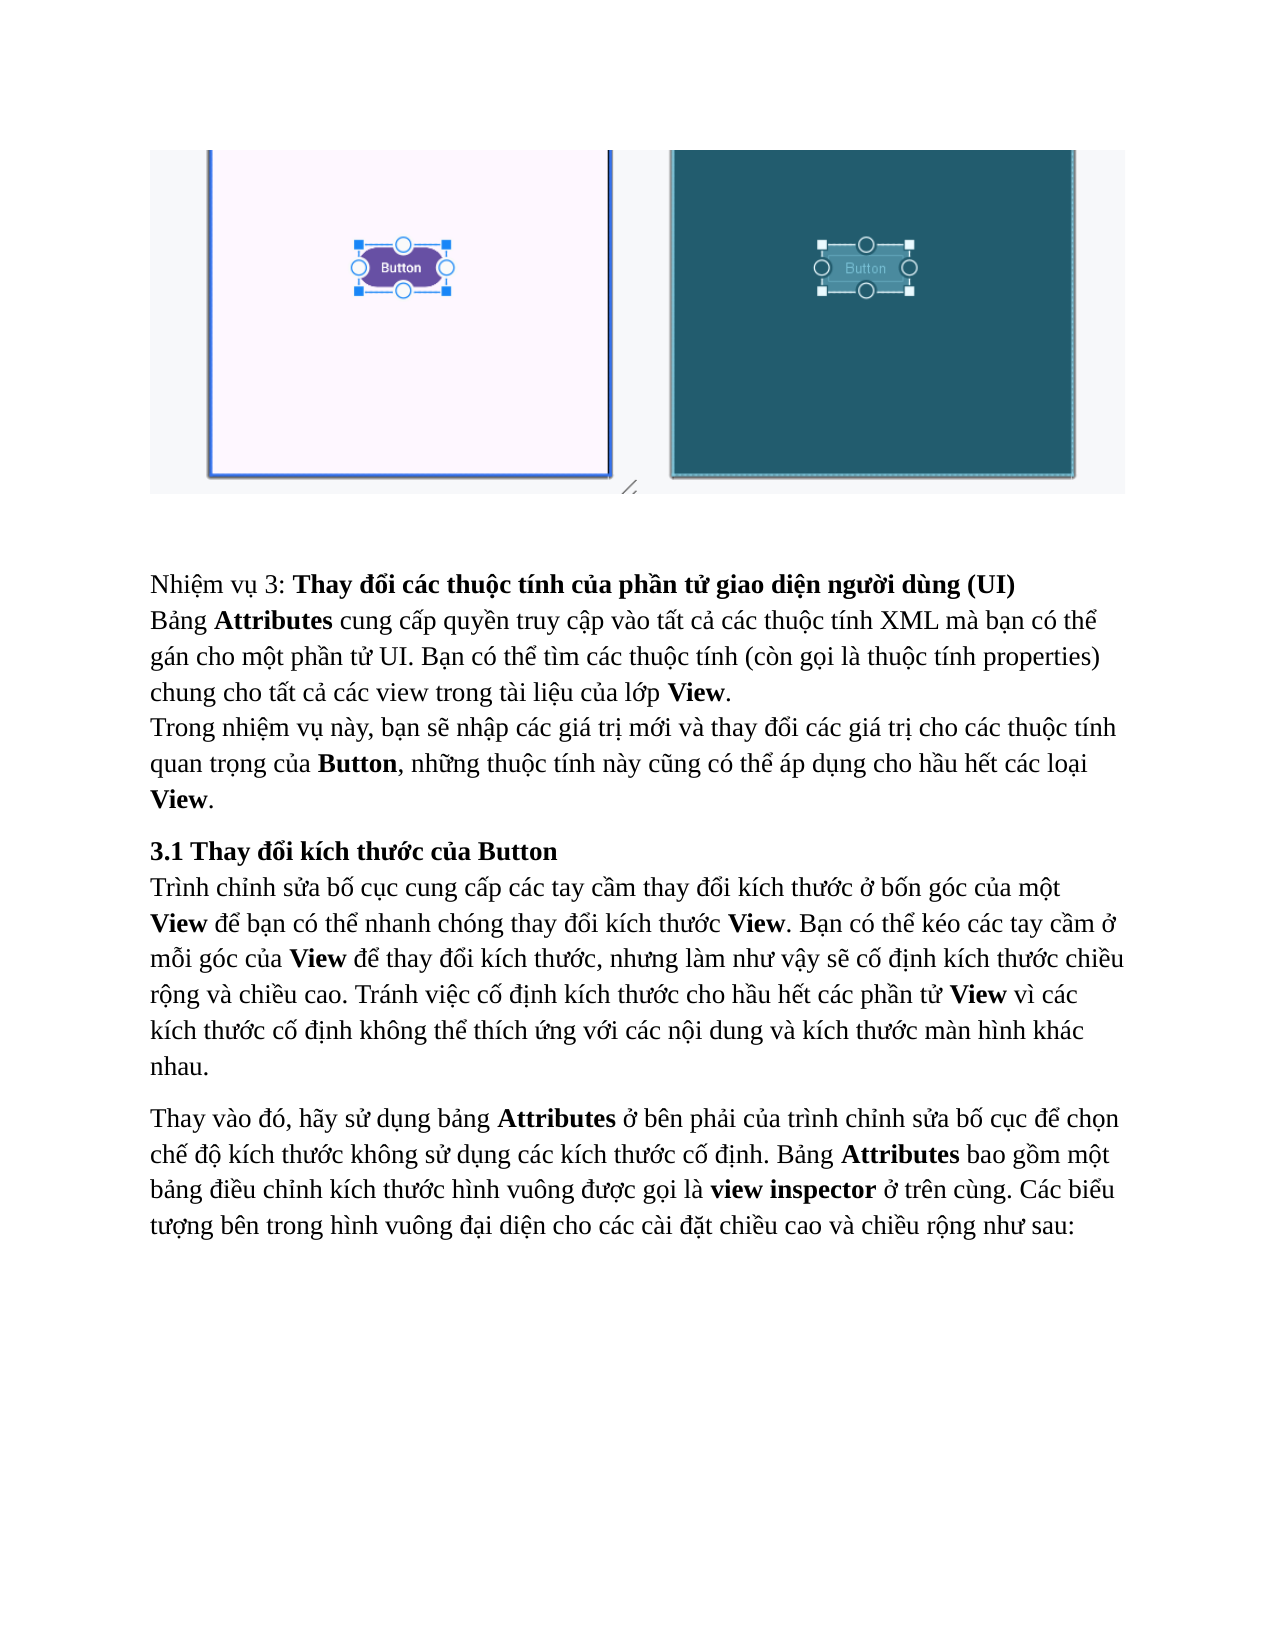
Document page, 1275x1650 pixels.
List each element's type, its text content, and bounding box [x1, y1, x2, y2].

text Thay vào đó, hãy sử dụng bảng Attributes ở bên phải của trình chỉnh sửa bố cục để chọn chế độ kích thước không sử dụng các kích thước cố định. Bảng Attributes bao gồm một bảng điều chỉnh kích thước hình vuông được gọi là view inspector ở trên cùng. Các biểu tượng bên trong hình vuông đại diện cho các cài đặt chiều cao và chiều rộng như sau: [150, 1102, 1125, 1241]
picture [150, 150, 1125, 494]
text 3.1 Thay đổi kích thước của Button Trình chỉnh sửa bố cục cung cấp các tay cầm thay đổi kích thước ở bốn góc của một View để bạn có thể nhanh chóng thay đổi kích thước View. Bạn có thể kéo các tay cầm ở mỗi góc của View để thay đổi kích thước, nhưng làm như vậy sẽ cố định kích thước chiều rộng và chiều cao. Tránh việc cố định kích thước cho hầu hết các phần tử View vì các kích thước cố định không thể thích ứng với các nội dung và kích thước màn hình khác nhau. [150, 835, 1125, 1081]
text Nhiệm vụ 3: Thay đổi các thuộc tính của phần tử giao diện người dùng (UI) Bảng Attributes cung cấp quyền truy cập vào tất cả các thuộc tính XML mà bạn có thể gán cho một phần tử UI. Bạn có thể tìm các thuộc tính (còn gọi là thuộc tính properties) chung cho tất cả các view trong tài liệu của lớp View. Trong nhiệm vụ này, bạn sẽ nhập các giá trị mới và thay đổi các giá trị cho các thuộc tính quan trọng của Button, những thuộc tính này cũng có thể áp dụng cho hầu hết các loại View. [150, 569, 1125, 814]
